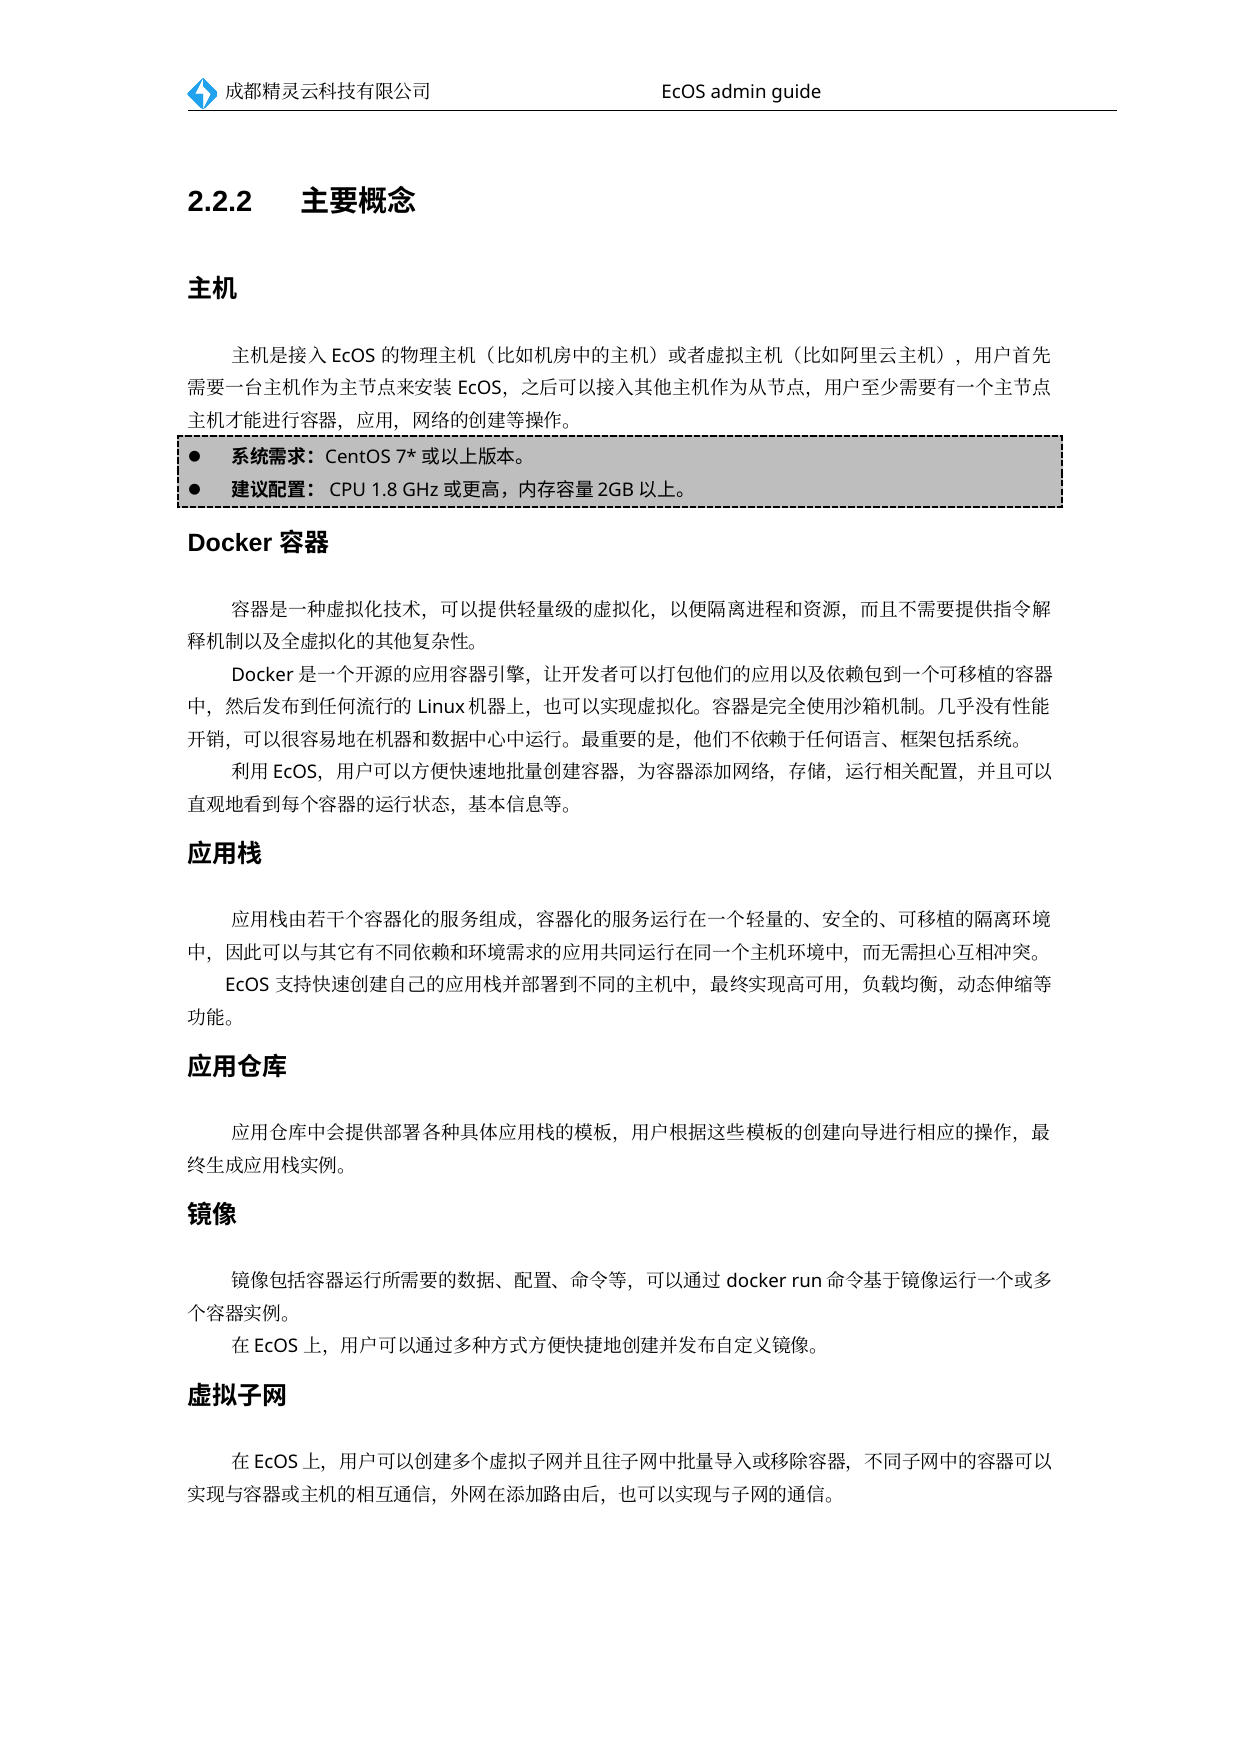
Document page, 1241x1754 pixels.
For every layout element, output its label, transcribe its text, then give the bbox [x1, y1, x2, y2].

text 镜像 [187, 1180, 1053, 1245]
text 虚拟子网 [187, 1361, 1053, 1426]
list 主要概念 [187, 166, 1053, 231]
text 应用仓库中会提供部署各种具体应用栈的模板，用户根据这些模板的创建向导进行相应的操作，最终生成应用栈实例。 [187, 1115, 1053, 1180]
text 应用仓库 [187, 1032, 1053, 1097]
text Docker 是一个开源的应用容器引擎，让开发者可以打包他们的应用以及依赖包到一个可移植的容器中，然后发布到任何流行的Linux机器上，也可以实现虚拟化。容器是完全使用沙箱机制。几乎没有性能开销，可以很容易地在机器和数据中心中运行。最重要的是，他们不依赖于任何语言、框架包括系统。 [187, 657, 1053, 754]
list 系统需求：CentOS 7* 或以上版本。 [177, 435, 1063, 468]
text 在EcOS上，用户可以创建多个虚拟子网并且往子网中批量导入或移除容器，不同子网中的容器可以实现与容器或主机的相互通信，外网在添加路由后，也可以实现与子网的通信。 [187, 1444, 1053, 1509]
picture [187, 78, 218, 109]
text 主机是接入EcOS 的物理主机（比如机房中的主机）或者虚拟主机（比如阿里云主机），用户首先需要一台主机作为主节点来安装EcOS，之后可以接入其他主机作为从节点，用户至少需要有一个主节点主机才能进行容器，应用，网络的创建等操作。 [187, 338, 1053, 435]
text 应用栈由若干个容器化的服务组成，容器化的服务运行在一个轻量的、安全的、可移植的隔离环境中，因此可以与其它有不同依赖和环境需求的应用共同运行在同一个主机环境中，而无需担心互相冲突。 EcOS 支持快速创建自己的应用栈并部署到不同的主机中，最终实现高可用，负载均衡，动态伸缩等功能。 [187, 902, 1053, 1032]
text 应用栈 [187, 819, 1053, 884]
text 利用EcOS，用户可以方便快速地批量创建容器，为容器添加网络，存储，运行相关配置，并且可以直观地看到每个容器的运行状态，基本信息等。 [187, 754, 1053, 819]
text 容器是一种虚拟化技术，可以提供轻量级的虚拟化，以便隔离进程和资源，而且不需要提供指令解释机制以及全虚拟化的其他复杂性。 [187, 592, 1053, 657]
text 镜像包括容器运行所需要的数据、配置、命令等，可以通过docker run命令基于镜像运行一个或多个容器实例。 [187, 1263, 1053, 1328]
text 在EcOS 上，用户可以通过多种方式方便快捷地创建并发布自定义镜像。 [187, 1328, 1053, 1361]
list 建议配置： CPU 1.8 GHz 或更高，内存容量2GB 以上。 [177, 468, 1063, 508]
text 主机 [187, 254, 1053, 319]
text Docker 容器 [187, 508, 1053, 573]
